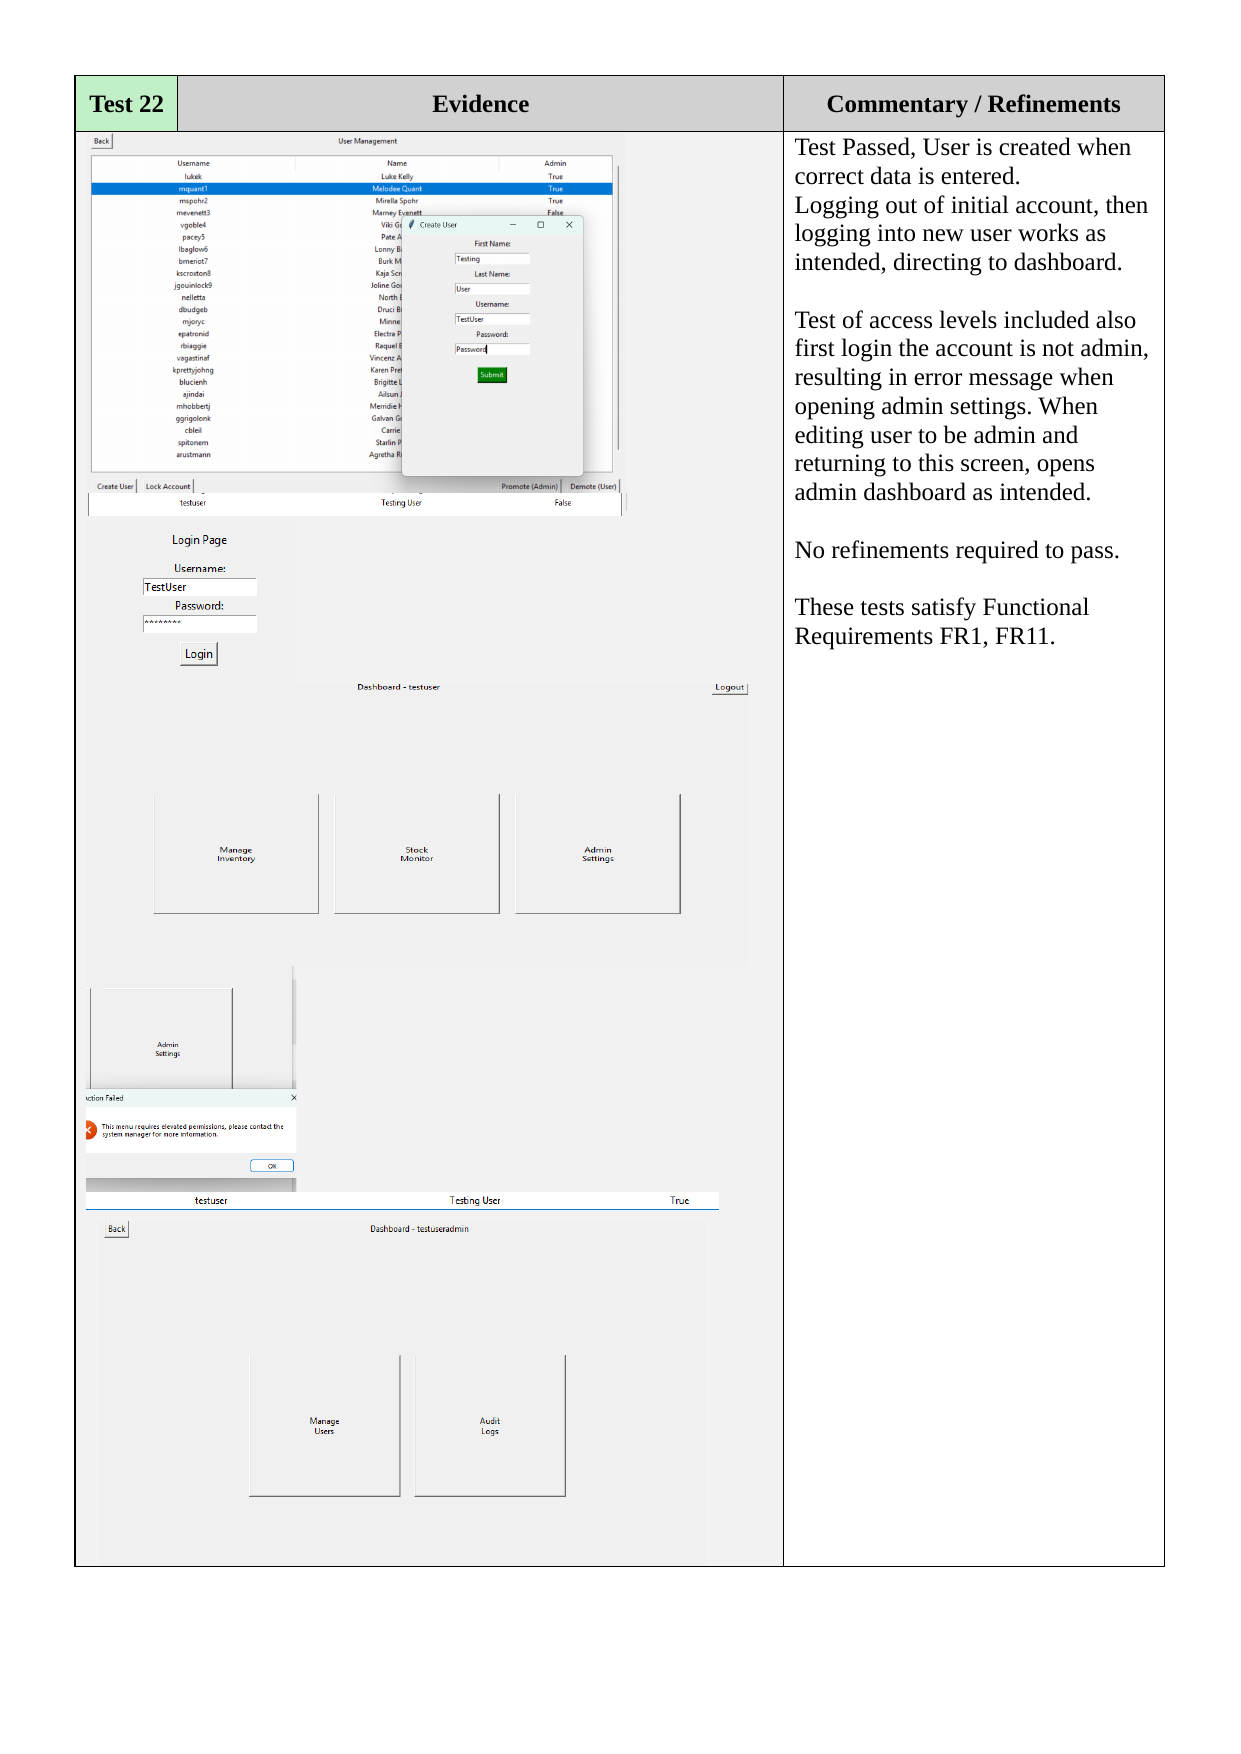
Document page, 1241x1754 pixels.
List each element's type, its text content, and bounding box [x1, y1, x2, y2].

table_cell [76, 132, 783, 1566]
table_header Commentary / Refinements [784, 76, 1164, 131]
picture [86, 521, 749, 1210]
table_header Evidence [178, 76, 783, 131]
table_cell Test Passed, User is created when correct data is entered. Logging out of initial account, then logging into new user works as intended, directing to dashboard. Test of access levels included also first login the account is not admin, resulting in error message when opening admin settings. When editing user to be admin and returning to this screen, opens admin dashboard as intended. No refinements required to pass. These tests satisfy Functional Requirements FR1, FR11. [784, 132, 1164, 1566]
picture [86, 132, 627, 516]
picture [98, 1221, 706, 1566]
table_header Test 22 [76, 76, 177, 131]
